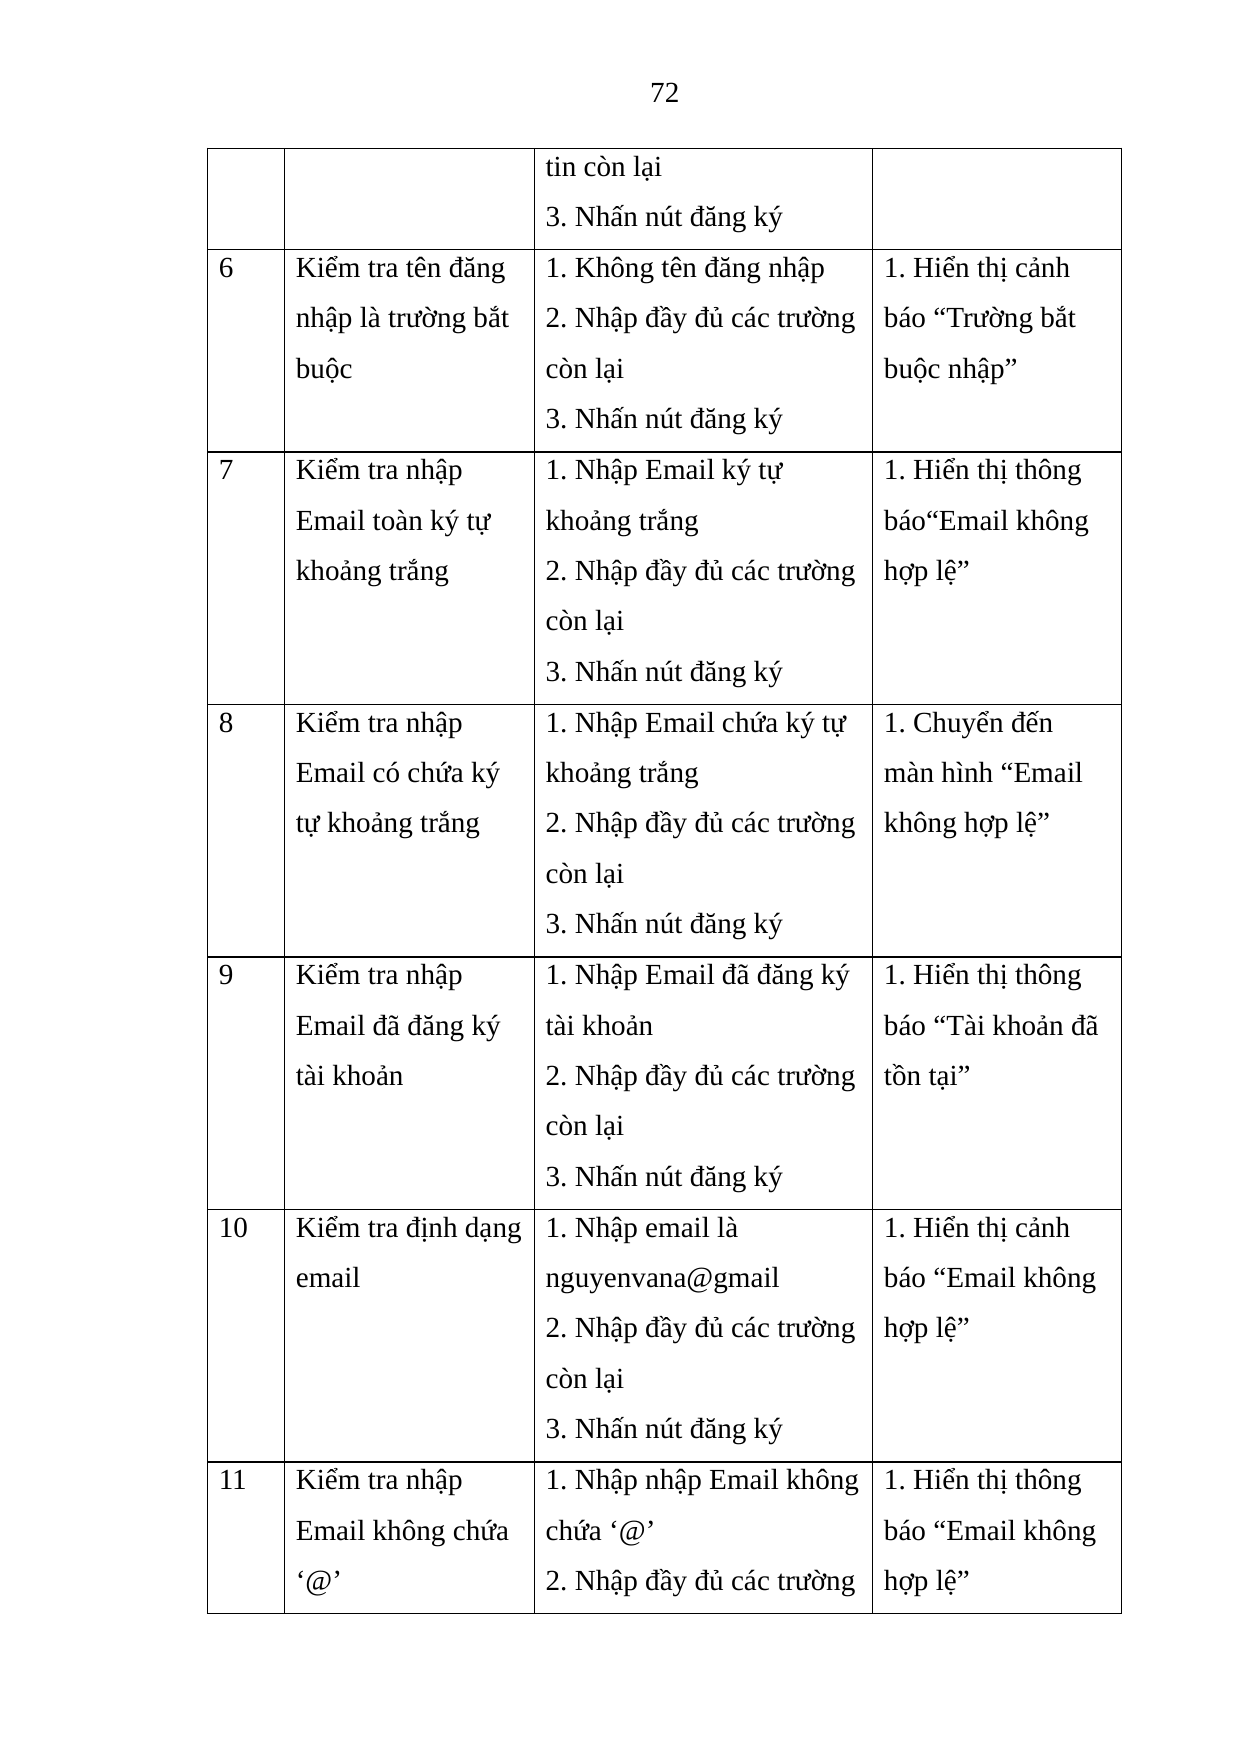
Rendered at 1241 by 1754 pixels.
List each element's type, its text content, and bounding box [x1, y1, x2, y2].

table_cell 1. Hiển thị cảnh báo “Trường bắt buộc nhập” [873, 250, 1121, 451]
table_cell 10 [208, 1210, 284, 1461]
table_cell 1. Hiển thị thông báo“Email không hợp lệ” [873, 453, 1121, 704]
table_cell 5 [208, 149, 284, 249]
table_cell Kiểm tra nhập Email toàn ký tự khoảng trắng [285, 453, 534, 704]
table_cell Kiểm tra tên đăng nhập là trường bắt buộc [285, 250, 534, 451]
table_cell 9 [208, 958, 284, 1209]
table_cell 8 [208, 705, 284, 956]
table_cell Kiểm tra định dạng email [285, 1210, 534, 1461]
table_cell 1. Chuyển đến màn hình “Email không hợp lệ” [873, 705, 1121, 956]
table_cell 1. Không tên đăng nhập 2. Nhập đầy đủ các trường còn lại 3. Nhấn nút đăng ký [535, 250, 872, 451]
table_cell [285, 1463, 534, 1613]
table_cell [535, 149, 872, 249]
table_cell 6 [208, 250, 284, 451]
table_cell Hiển thị cảnh báo “Email không hợp lệ” [873, 1210, 1121, 1461]
table_cell Kiểm tra nhập Email có chứa ký tự khoảng trắng [285, 705, 534, 956]
table_cell 1. Nhập Email ký tự khoảng trắng 2. Nhập đầy đủ các trường còn lại 3. Nhấn nút đăng ký [535, 453, 872, 704]
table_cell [873, 149, 1121, 249]
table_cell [873, 1463, 1121, 1613]
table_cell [285, 149, 534, 249]
table_cell Nhập email là nguyenvana@gmail 2. Nhập đầy đủ các trường còn lại 3. Nhấn nút đăng ký [535, 1210, 872, 1461]
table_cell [535, 1463, 872, 1613]
table_cell 1. Nhập Email đã đăng ký tài khoản 2. Nhập đầy đủ các trường còn lại 3. Nhấn nút đăng ký [535, 958, 872, 1209]
table_cell 11 [208, 1463, 284, 1613]
table_cell 1. Nhập Email chứa ký tự khoảng trắng 2. Nhập đầy đủ các trường còn lại 3. Nhấn nút đăng ký [535, 705, 872, 956]
table_cell 1. Hiển thị thông báo “Tài khoản đã tồn tại” [873, 958, 1121, 1209]
table_cell 7 [208, 453, 284, 704]
table_cell Kiểm tra nhập Email đã đăng ký tài khoản [285, 958, 534, 1209]
